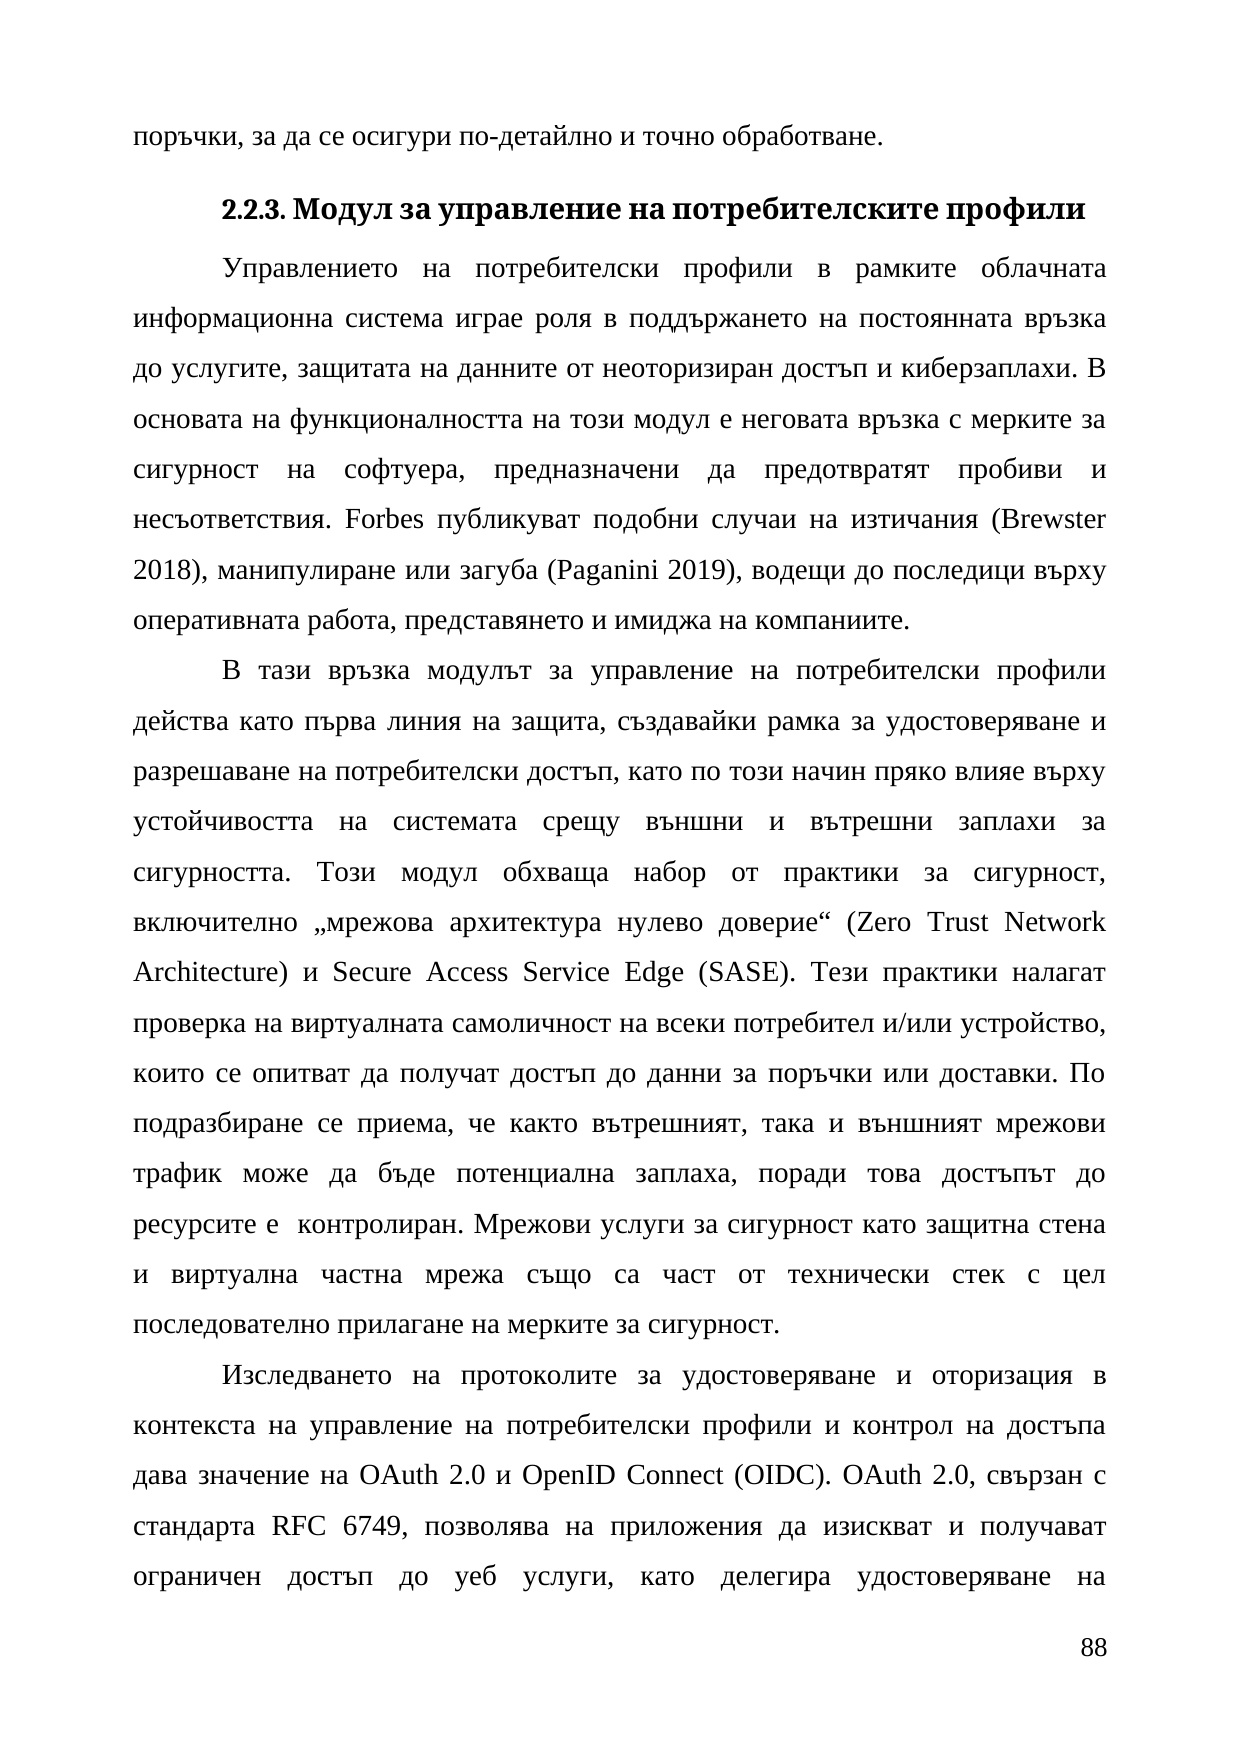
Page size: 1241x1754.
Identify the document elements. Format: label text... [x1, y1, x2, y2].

subtitle 2.2.3. Модул за управление на потребителските профили [133, 193, 1107, 227]
text Управлението на потребителски профили в рамките облачната информационна система играе роля в поддържането на постоянната връзка до услугите, защитата на данните от неоторизиран достъп и киберзаплахи. В основата на функционалността на този модул е неговата връзка с мерките за сигурност на софтуера, предназначени да предотвратят пробиви и несъответствия. Forbes публикуват подобни случаи на изтичания (Brewster 2018), манипулиране или загуба (Paganini 2019), водещи до последици върху оперативната работа, представянето и имиджа на компаниите. [133, 250, 1107, 636]
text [133, 1357, 1107, 1592]
text В тази връзка модулът за управление на потребителски профили действа като първа линия на защита, създавайки рамка за удостоверяване и разрешаване на потребителски достъп, като по този начин пряко влияе върху устойчивостта на системата срещу външни и вътрешни заплахи за сигурността. Този модул обхваща набор от практики за сигурност, включително „мрежова архитектура нулево доверие“ (Zero Trust Network Architecture) и Secure Access Service Edge (SASE). Тези практики налагат проверка на виртуалната самоличност на всеки потребител и/или устройство, които се опитват да получат достъп до данни за поръчки или доставки. По подразбиране се приема, че както вътрешният, така и външният мрежови трафик може да бъде потенциална заплаха, поради това достъпът до ресурсите е контролиран. Мрежови услуги за сигурност като защитна стена и виртуална частна мрежа също са част от технически стек с цел последователно прилагане на мерките за сигурност. [133, 652, 1107, 1340]
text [133, 118, 1107, 152]
